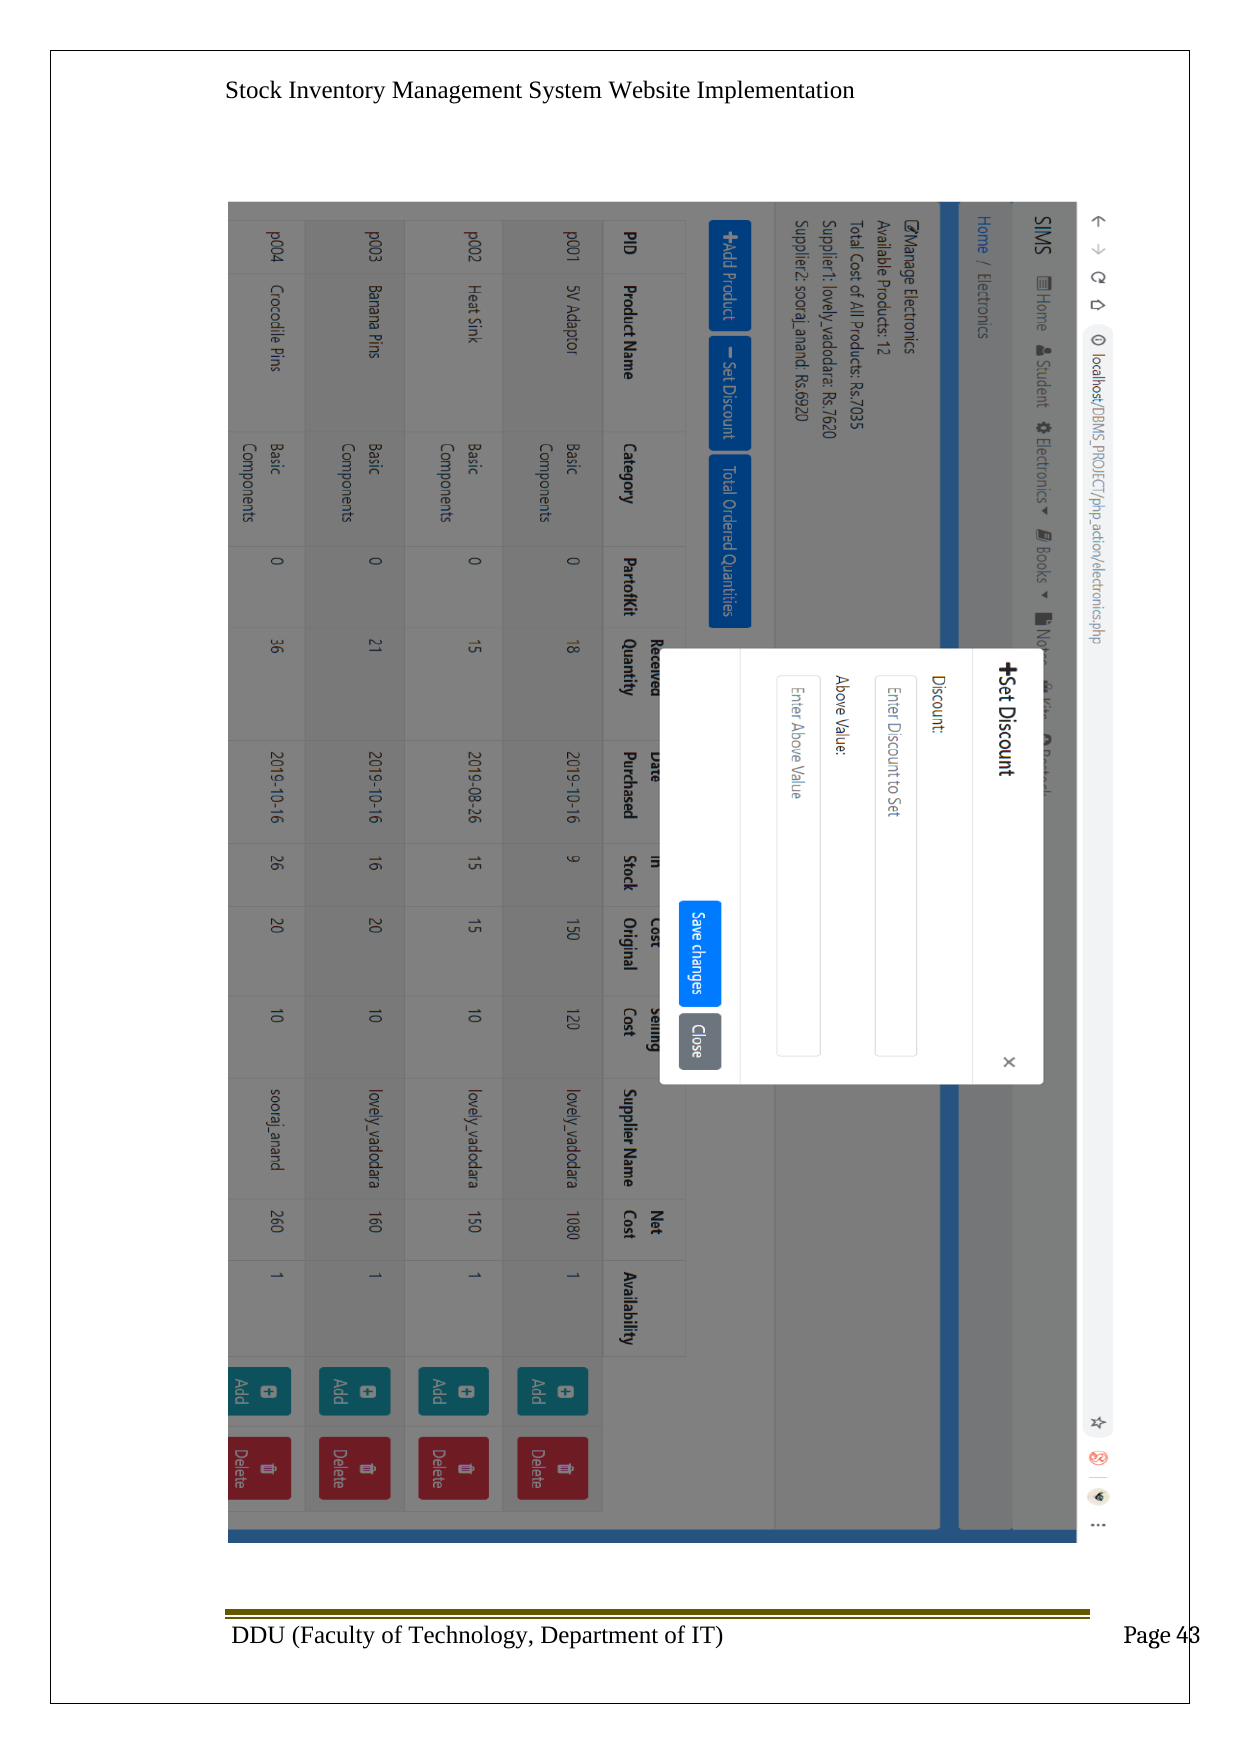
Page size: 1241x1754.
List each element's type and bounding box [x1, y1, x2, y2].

picture [229, 203, 1112, 1541]
